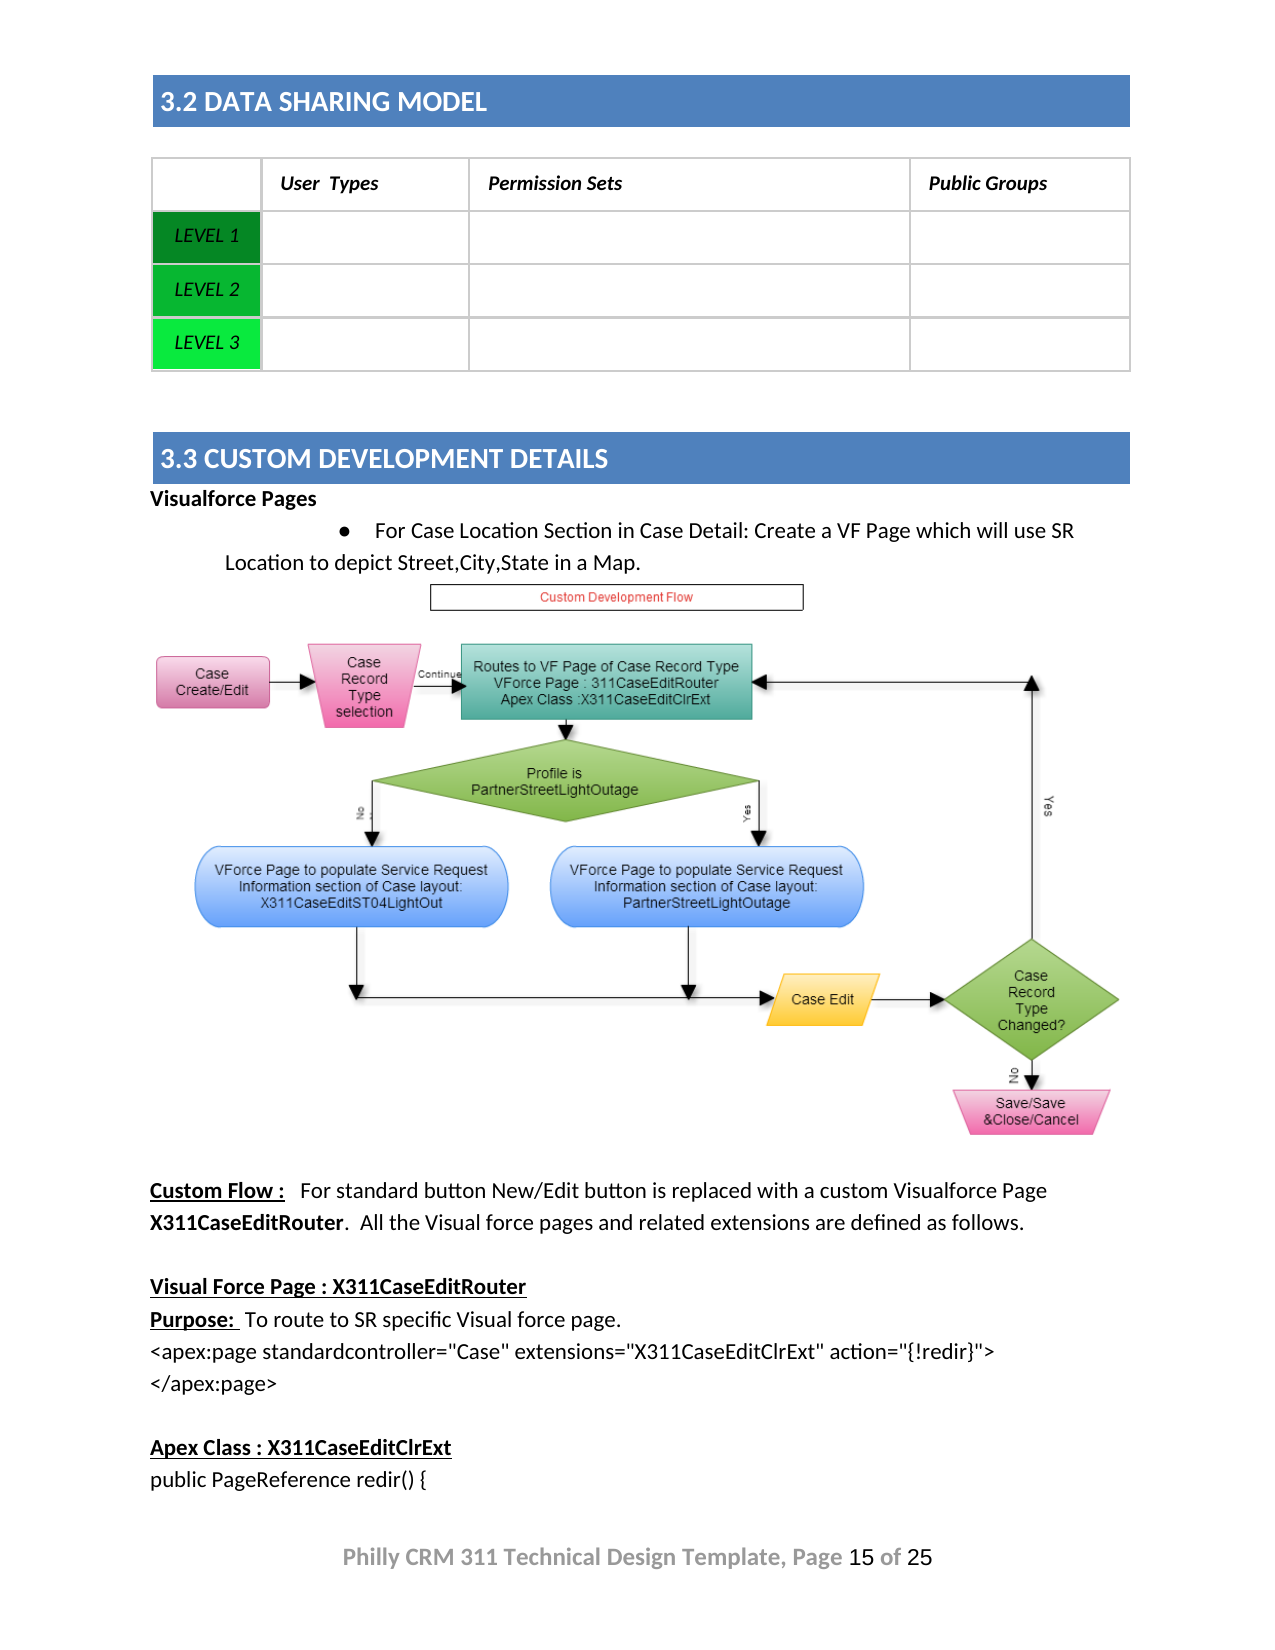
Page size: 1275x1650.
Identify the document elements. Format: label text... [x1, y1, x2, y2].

table_cell [911, 319, 1129, 369]
table_cell LEVEL 1 [153, 212, 260, 263]
table_header [153, 159, 260, 210]
text Visualforce Pages [150, 484, 1125, 512]
table_header Permission Sets [470, 159, 909, 210]
table_cell [911, 265, 1129, 316]
text Apex Class : X311CaseEditClrExt [150, 1433, 1125, 1461]
table_cell [263, 212, 468, 263]
text public PageReference redir() { [150, 1466, 1125, 1494]
table_header Public Groups [911, 159, 1129, 210]
text </apex:page> [150, 1369, 1125, 1397]
table_cell [470, 319, 909, 369]
picture [150, 580, 1125, 1140]
table_header User Types [263, 159, 468, 210]
text <apex:page standardcontroller="Case" extensions="X311CaseEditClrExt" action="{!redir}"> [150, 1337, 1125, 1365]
table_cell [911, 212, 1129, 263]
table_cell [263, 319, 468, 369]
table_cell LEVEL 2 [153, 265, 260, 316]
table_cell [470, 212, 909, 263]
text Visual Force Page : X311CaseEditRouter [150, 1272, 1125, 1301]
table_header 3.2 DATA SHARING MODEL [155, 77, 1128, 125]
table_cell [263, 265, 468, 316]
text Purpose: To route to SR specific Visual force page. [150, 1305, 1125, 1333]
table_header 3.3 CUSTOM DEVELOPMENT DETAILS [155, 434, 1128, 482]
table_cell LEVEL 3 [153, 319, 260, 369]
list For Case Location Section in Case Detail: Create a VF Page which will use SR Location to depict Street,City,State in a Map. [225, 516, 1125, 576]
text Custom Flow : For standard button New/Edit button is replaced with a custom Visualforce Page X311CaseEditRouter. All the Visual force pages and related extensions are defined as follows. [150, 1176, 1125, 1236]
table_cell [470, 265, 909, 316]
